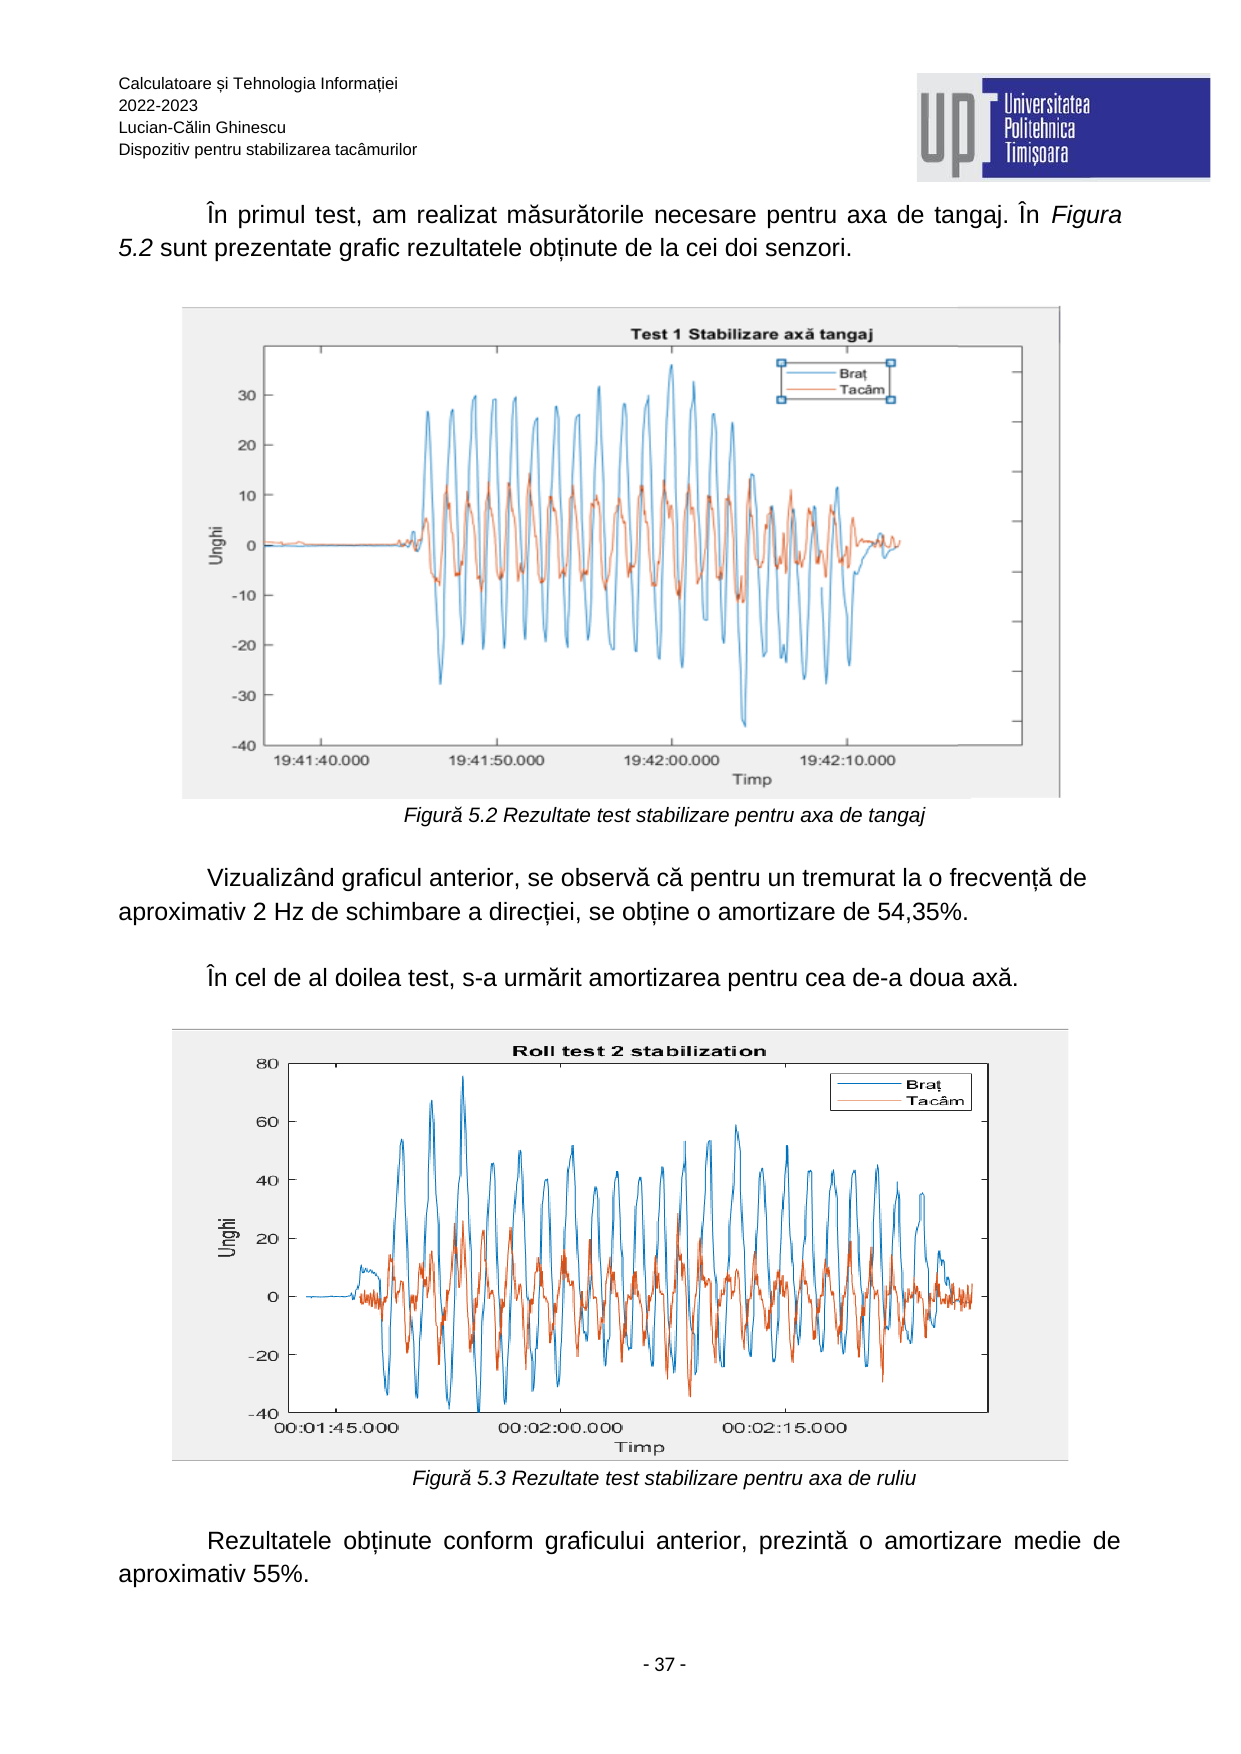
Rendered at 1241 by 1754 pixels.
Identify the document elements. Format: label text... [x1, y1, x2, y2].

text Rezultatele obținute conform graficului anterior, prezintă o amortizare medie de aproximativ 55%. [118, 1526, 1122, 1588]
picture [916, 73, 1211, 182]
text În primul test, am realizat măsurătorile necesare pentru axa de tangaj. În Figura 5.2 sunt prezentate grafic rezultatele obținute de la cei doi senzori. [118, 200, 1122, 262]
text Figură 5.2 Rezultate test stabilizare pentru axa de tangaj [118, 803, 1122, 827]
picture [178, 299, 1062, 799]
text Figură 5.3 Rezultate test stabilizare pentru axa de ruliu [118, 1465, 1122, 1489]
picture [172, 1028, 1069, 1461]
text În cel de al doilea test, s-a urmărit amortizarea pentru cea de-a doua axă. [118, 962, 1122, 991]
text Vizualizând graficul anterior, se observă că pentru un tremurat la o frecvență de aproximativ 2 Hz de schimbare a direcției, se obține o amortizare de 54,35%. [118, 863, 1122, 925]
